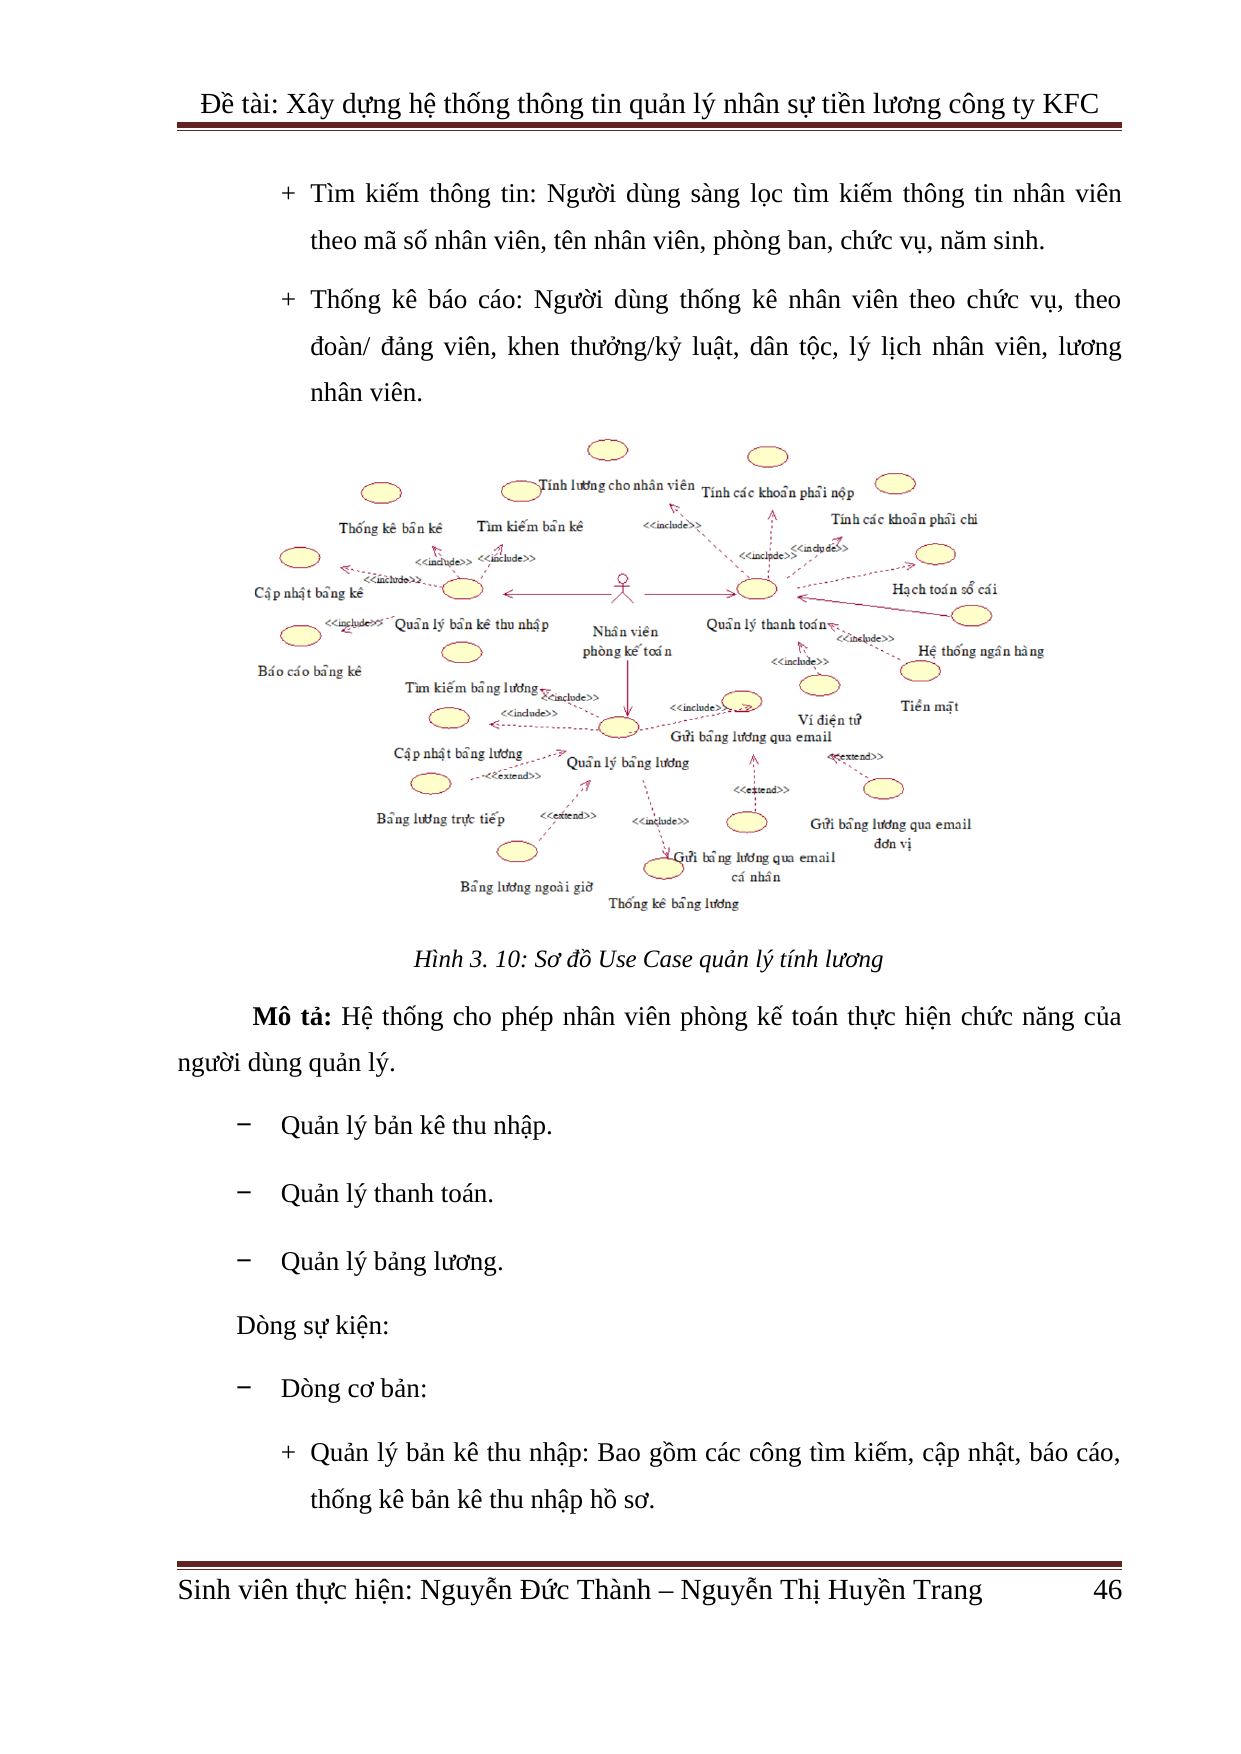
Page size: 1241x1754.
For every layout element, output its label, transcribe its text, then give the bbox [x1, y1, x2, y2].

subtitle Dòng sự kiện: [177, 1309, 1122, 1340]
subtitle Dòng cơ bản: [236, 1368, 1122, 1405]
subtitle Quản lý thanh toán. [236, 1173, 1122, 1210]
subtitle Tìm kiếm thông tin: Người dùng sàng lọc tìm kiếm thông tin nhân viên theo mã số nhân viên, tên nhân viên, phòng ban, chức vụ, năm sinh. [281, 177, 1122, 255]
subtitle Quản lý bảng lương. [236, 1241, 1122, 1278]
picture [254, 435, 1045, 911]
subtitle Mô tả: Hệ thống cho phép nhân viên phòng kế toán thực hiện chức năng của người dùng quản lý. [177, 1000, 1122, 1078]
subtitle Quản lý bản kê thu nhập. [236, 1106, 1122, 1143]
subtitle Quản lý bản kê thu nhập: Bao gồm các công tìm kiếm, cập nhật, báo cáo, thống kê bản kê thu nhập hồ sơ. [281, 1436, 1122, 1514]
subtitle Thống kê báo cáo: Người dùng thống kê nhân viên theo chức vụ, theo đoàn/ đảng viên, khen thưởng/kỷ luật, dân tộc, lý lịch nhân viên, lương nhân viên. [281, 283, 1122, 407]
